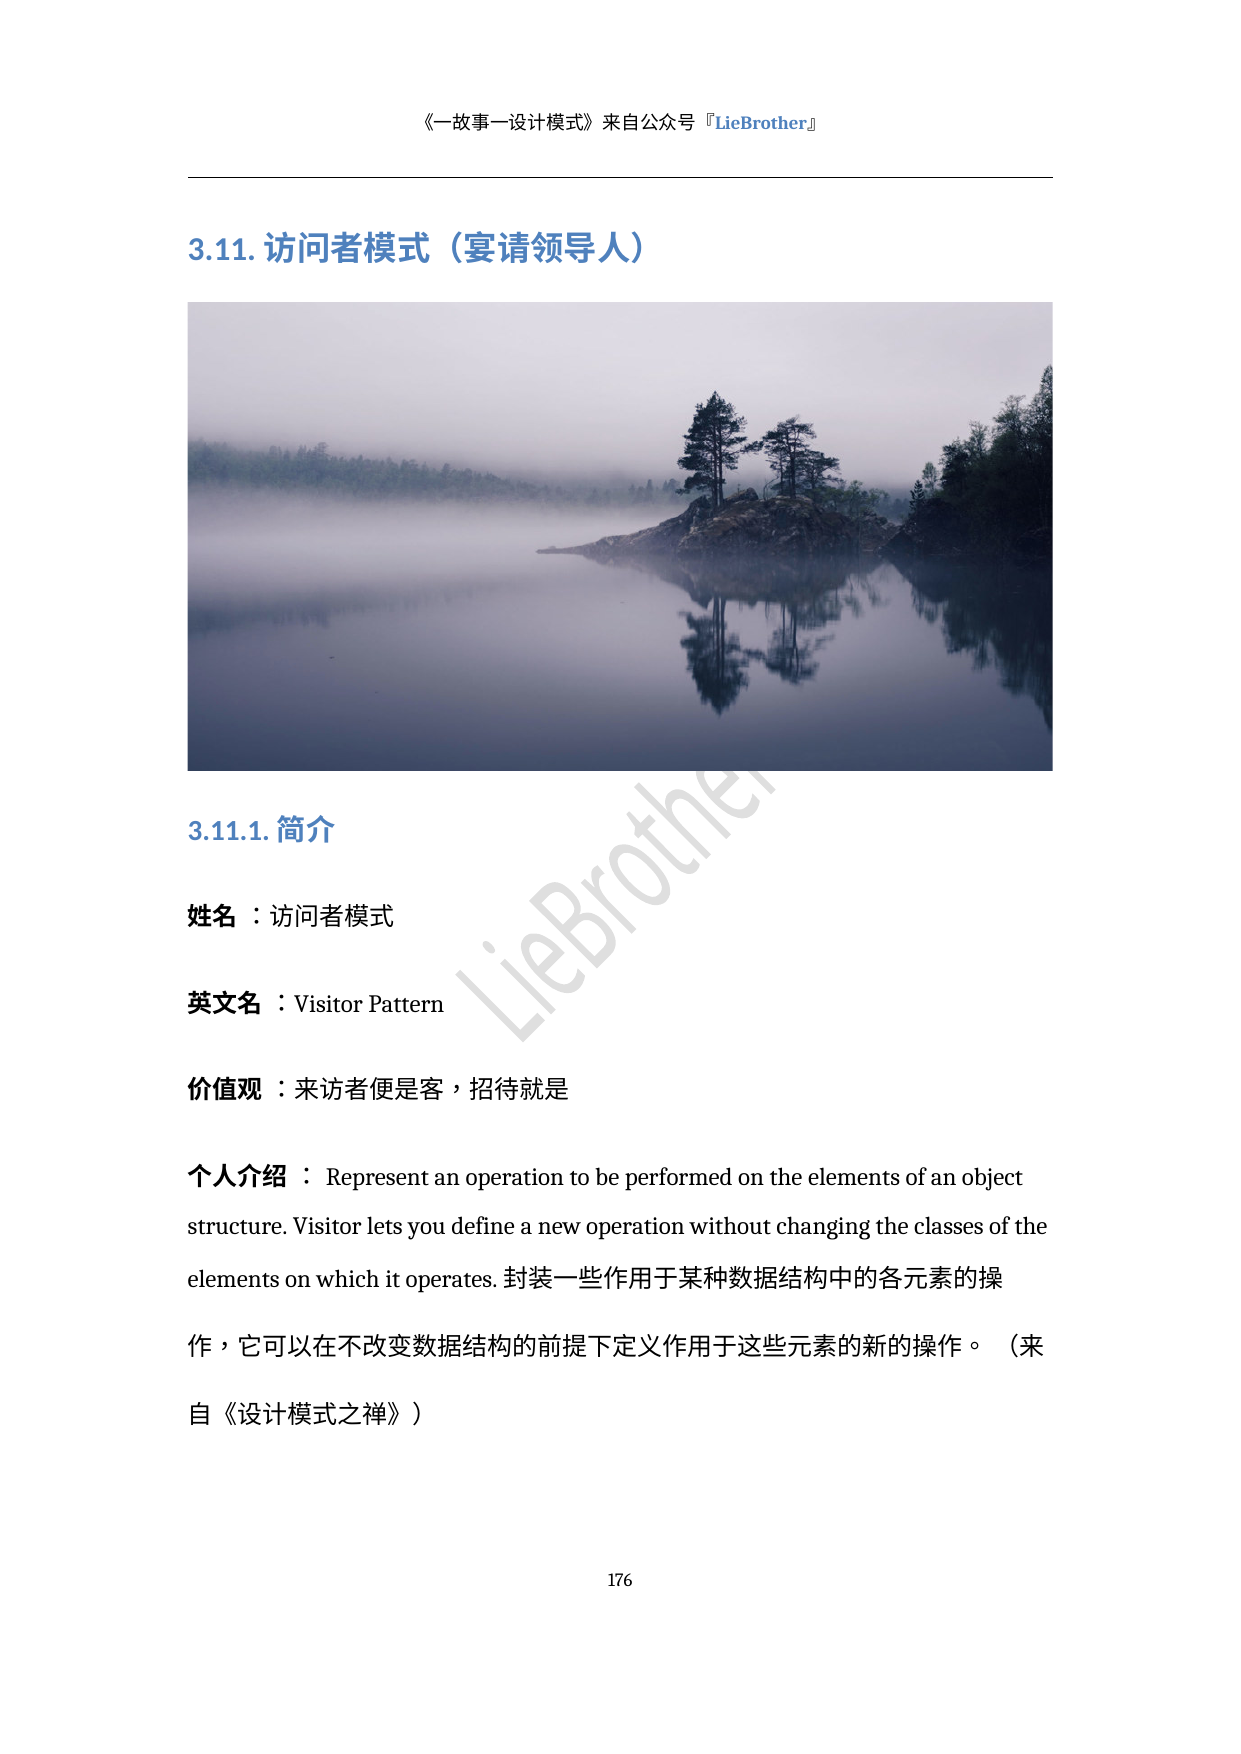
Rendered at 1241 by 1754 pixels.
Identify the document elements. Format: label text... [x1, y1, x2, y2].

subtitle 3.11. 访问者模式（宴请领导人） [187, 212, 1053, 280]
text 个人介绍 ： Represent an operation to be performed on the elements of an object structure. Visitor lets you define a new operation without changing the classes of the elements on which it operates. 封装一些作用于某种数据结构中的各元素的操作，它可以在不改变数据结构的前提下定义作用于这些元素的新的操作。 （来自《设计模式之禅》） [187, 1142, 1053, 1447]
text 价值观 ：来访者便是客，招待就是 [187, 1055, 1053, 1123]
text 姓名 ：访问者模式 [187, 882, 1053, 949]
subtitle 3.11.1. 简介 [187, 795, 1053, 863]
picture [187, 302, 1053, 771]
text 英文名 ：Visitor Pattern [187, 968, 1053, 1036]
